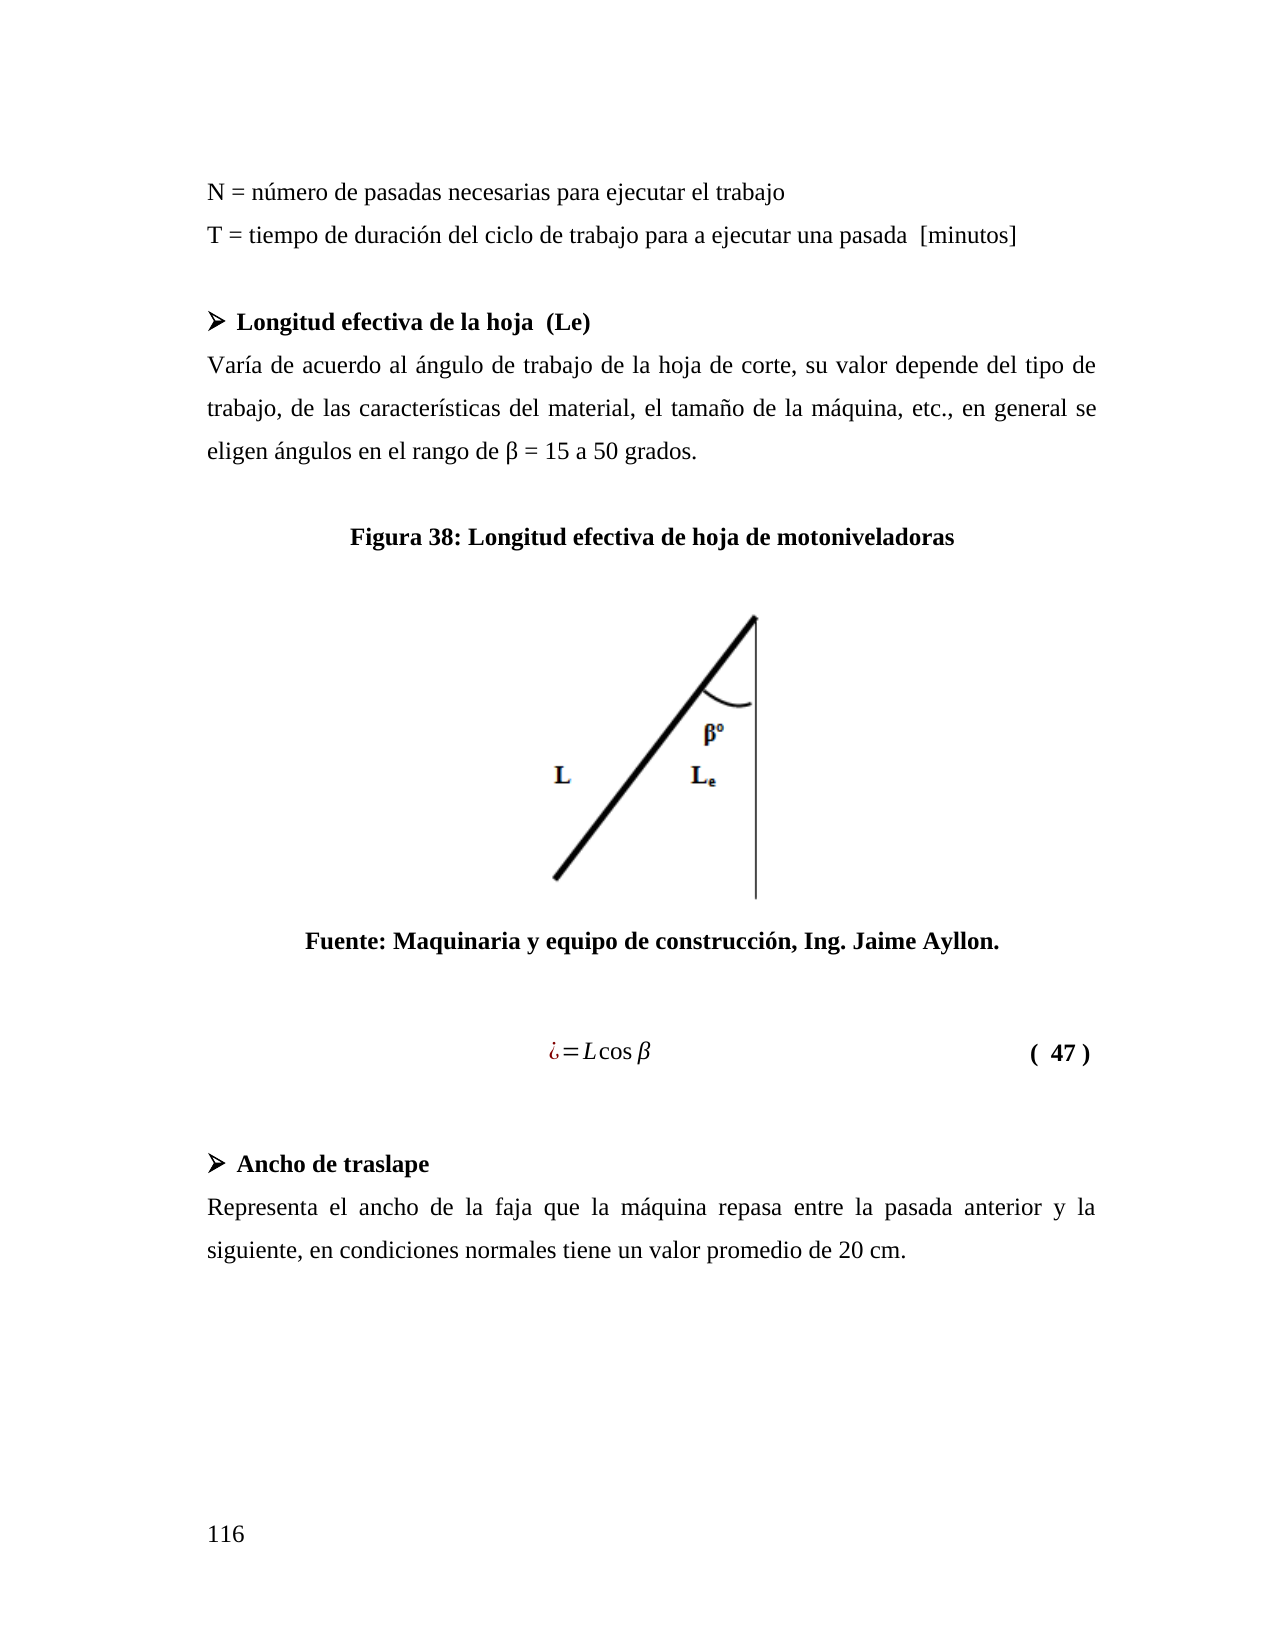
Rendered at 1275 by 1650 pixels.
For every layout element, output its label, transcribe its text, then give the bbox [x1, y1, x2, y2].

list Longitud efectiva de la hoja (Le) [207, 307, 1098, 335]
picture [526, 588, 779, 912]
list Ancho de traslape [207, 1149, 1098, 1177]
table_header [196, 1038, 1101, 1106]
text Figura 38: Longitud efectiva de hoja de motoniveladoras [207, 522, 1098, 551]
text T = tiempo de duración del ciclo de trabajo para a ejecutar una pasada [minutos] [207, 220, 1098, 249]
text Representa el ancho de la faja que la máquina repasa entre la pasada anterior y la siguiente, en condiciones normales tiene un valor promedio de . [207, 1192, 1098, 1264]
text Fuente: Maquinaria y equipo de construcción, Ing. Jaime Ayllon. [207, 926, 1098, 955]
text N = número de pasadas necesarias para ejecutar el trabajo [207, 177, 1098, 206]
text Varía de acuerdo al ángulo de trabajo de la hoja de corte, su valor depende del tipo de trabajo, de las características del material, el tamaño de la máquina, etc., en general se eligen ángulos en el rango de β = 50 grados. [207, 350, 1098, 465]
